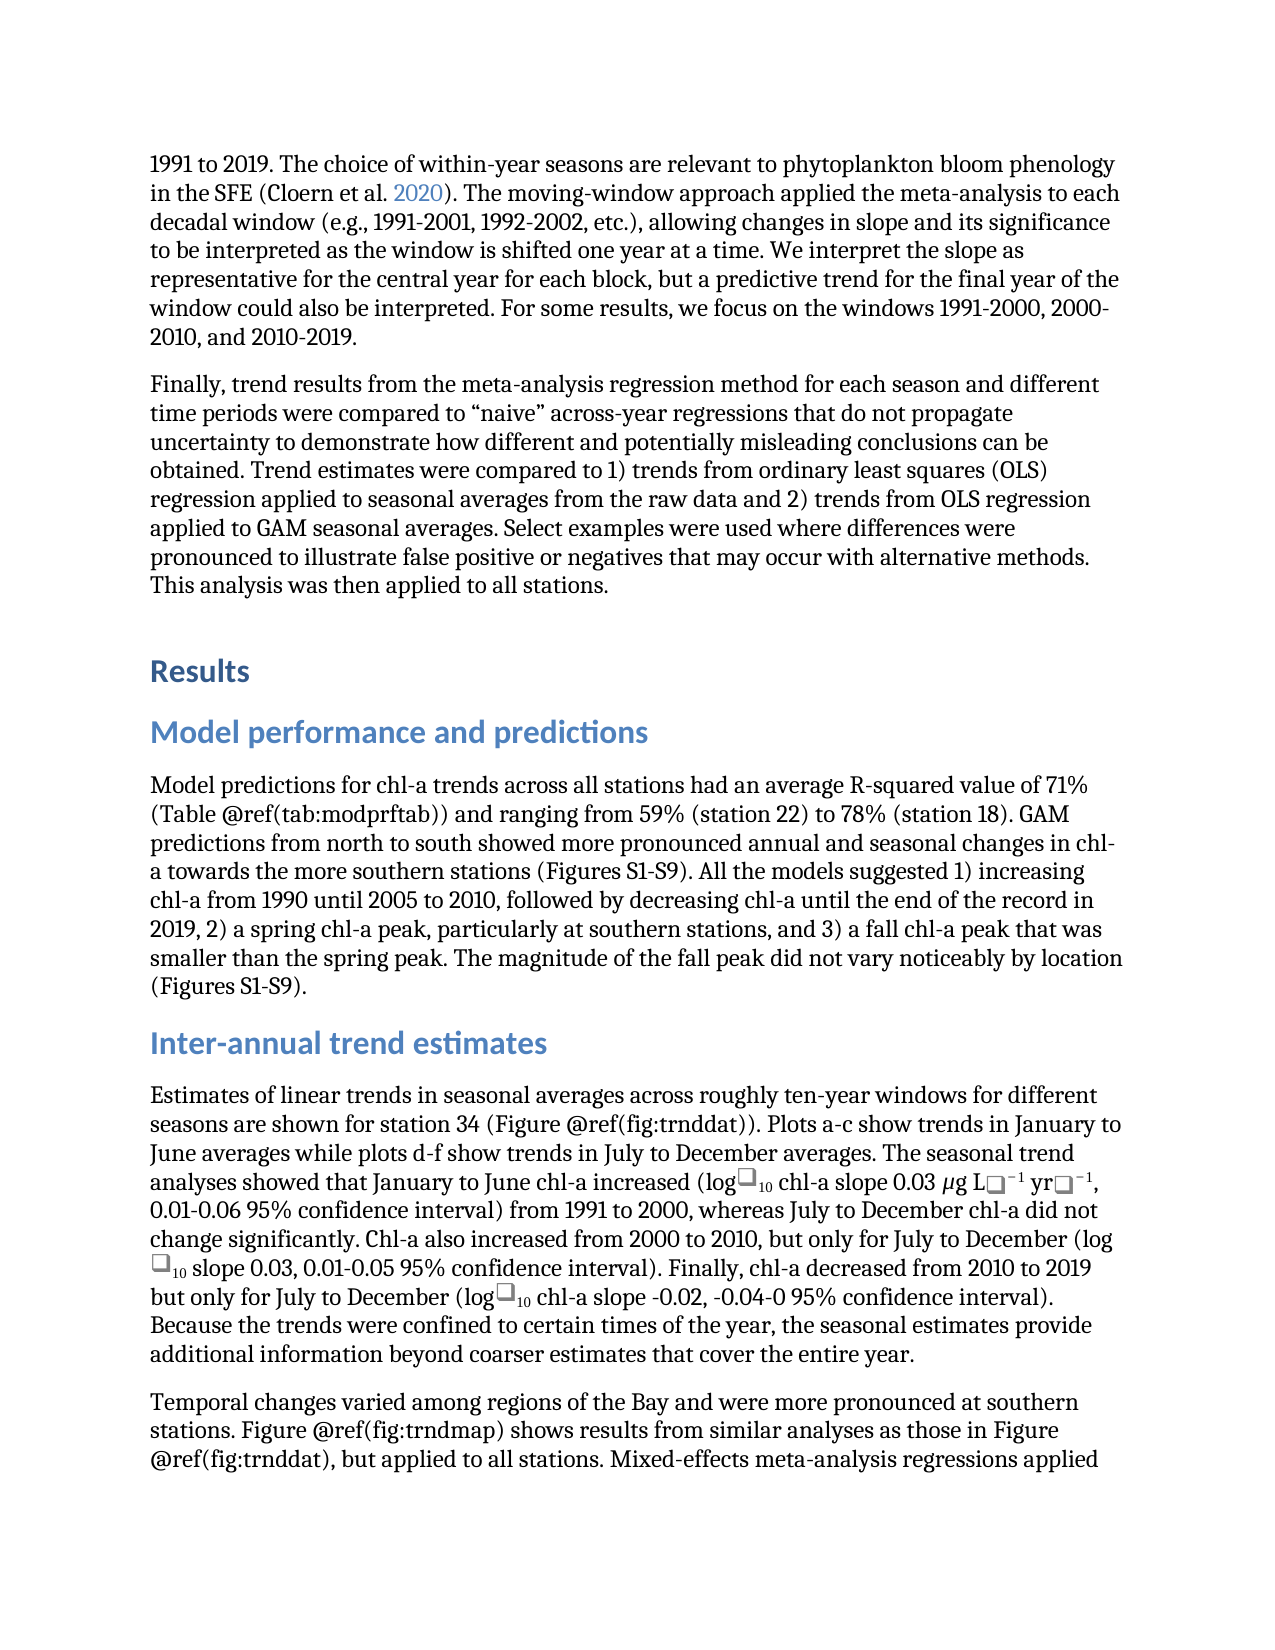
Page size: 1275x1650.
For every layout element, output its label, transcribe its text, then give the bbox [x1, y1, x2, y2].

subtitle Model performance and predictions [150, 712, 1125, 752]
subtitle Results [150, 650, 1125, 691]
text Estimates of linear trends in seasonal averages across roughly ten-year windows for different seasons are shown for station 34 (Figure @ref(fig:trnddat)). Plots a-c show trends in January to June averages while plots d-f show trends in July to December averages. The seasonal trend analyses showed that January to June chl-a increased (log chl-a slope 0.03 g L yr, 0.01-0.06 95% confidence interval) from 1991 to 2000, whereas July to December chl-a did not change significantly. Chl-a also increased from 2000 to 2010, but only for July to December (log slope 0.03, 0.01-0.05 95% confidence interval). Finally, chl-a decreased from 2010 to 2019 but only for July to December (log chl-a slope -0.02, -0.04-0 95% confidence interval). Because the trends were confined to certain times of the year, the seasonal estimates provide additional information beyond coarser estimates that cover the entire year. [150, 1081, 1125, 1369]
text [150, 1388, 1125, 1474]
subtitle Inter-annual trend estimates [150, 1022, 1125, 1063]
text Model predictions for chl-a trends across all stations had an average R-squared value of 71% (Table @ref(tab:modprftab)) and ranging from 59% (station 22) to 78% (station 18). GAM predictions from north to south showed more pronounced annual and seasonal changes in chl-a towards the more southern stations (Figures S1-S9). All the models suggested 1) increasing chl-a from 1990 until 2005 to 2010, followed by decreasing chl-a until the end of the record in 2019, 2) a spring chl-a peak, particularly at southern stations, and 3) a fall chl-a peak that was smaller than the spring peak. The magnitude of the fall peak did not vary noticeably by location (Figures S1-S9). [150, 771, 1125, 1001]
text Finally, trend results from the meta-analysis regression method for each season and different time periods were compared to “naive” across-year regressions that do not propagate uncertainty to demonstrate how different and potentially misleading conclusions can be obtained. Trend estimates were compared to 1) trends from ordinary least squares (OLS) regression applied to seasonal averages from the raw data and 2) trends from OLS regression applied to GAM seasonal averages. Select examples were used where differences were pronounced to illustrate false positive or negatives that may occur with alternative methods. This analysis was then applied to all stations. [150, 370, 1125, 600]
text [150, 150, 1125, 351]
